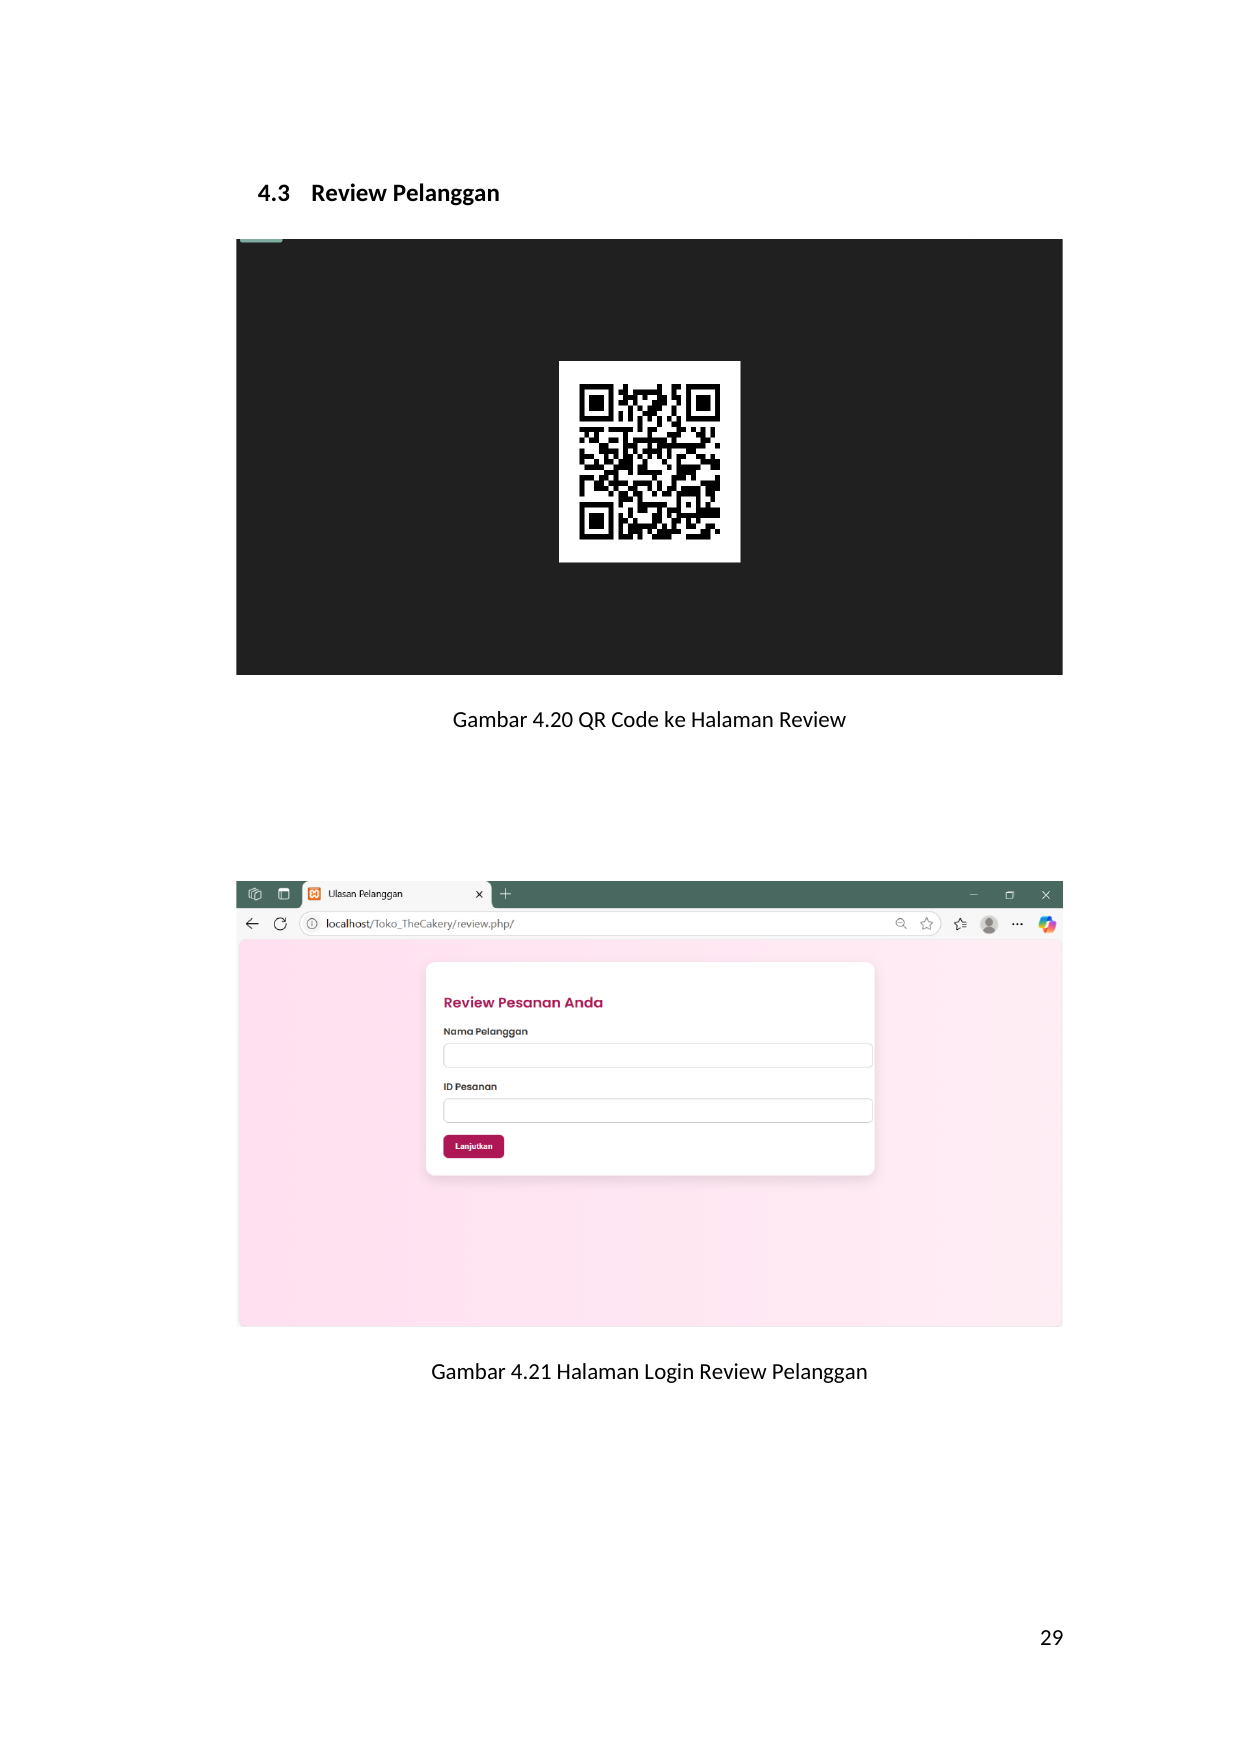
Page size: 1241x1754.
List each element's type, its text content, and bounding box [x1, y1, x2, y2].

picture [236, 881, 1063, 1327]
text Gambar 4.20 QR Code ke Halaman Review [236, 705, 1063, 733]
picture [236, 239, 1063, 675]
list Review Pelanggan [274, 177, 1063, 208]
text Gambar 4.21 Halaman Login Review Pelanggan [236, 1357, 1063, 1386]
